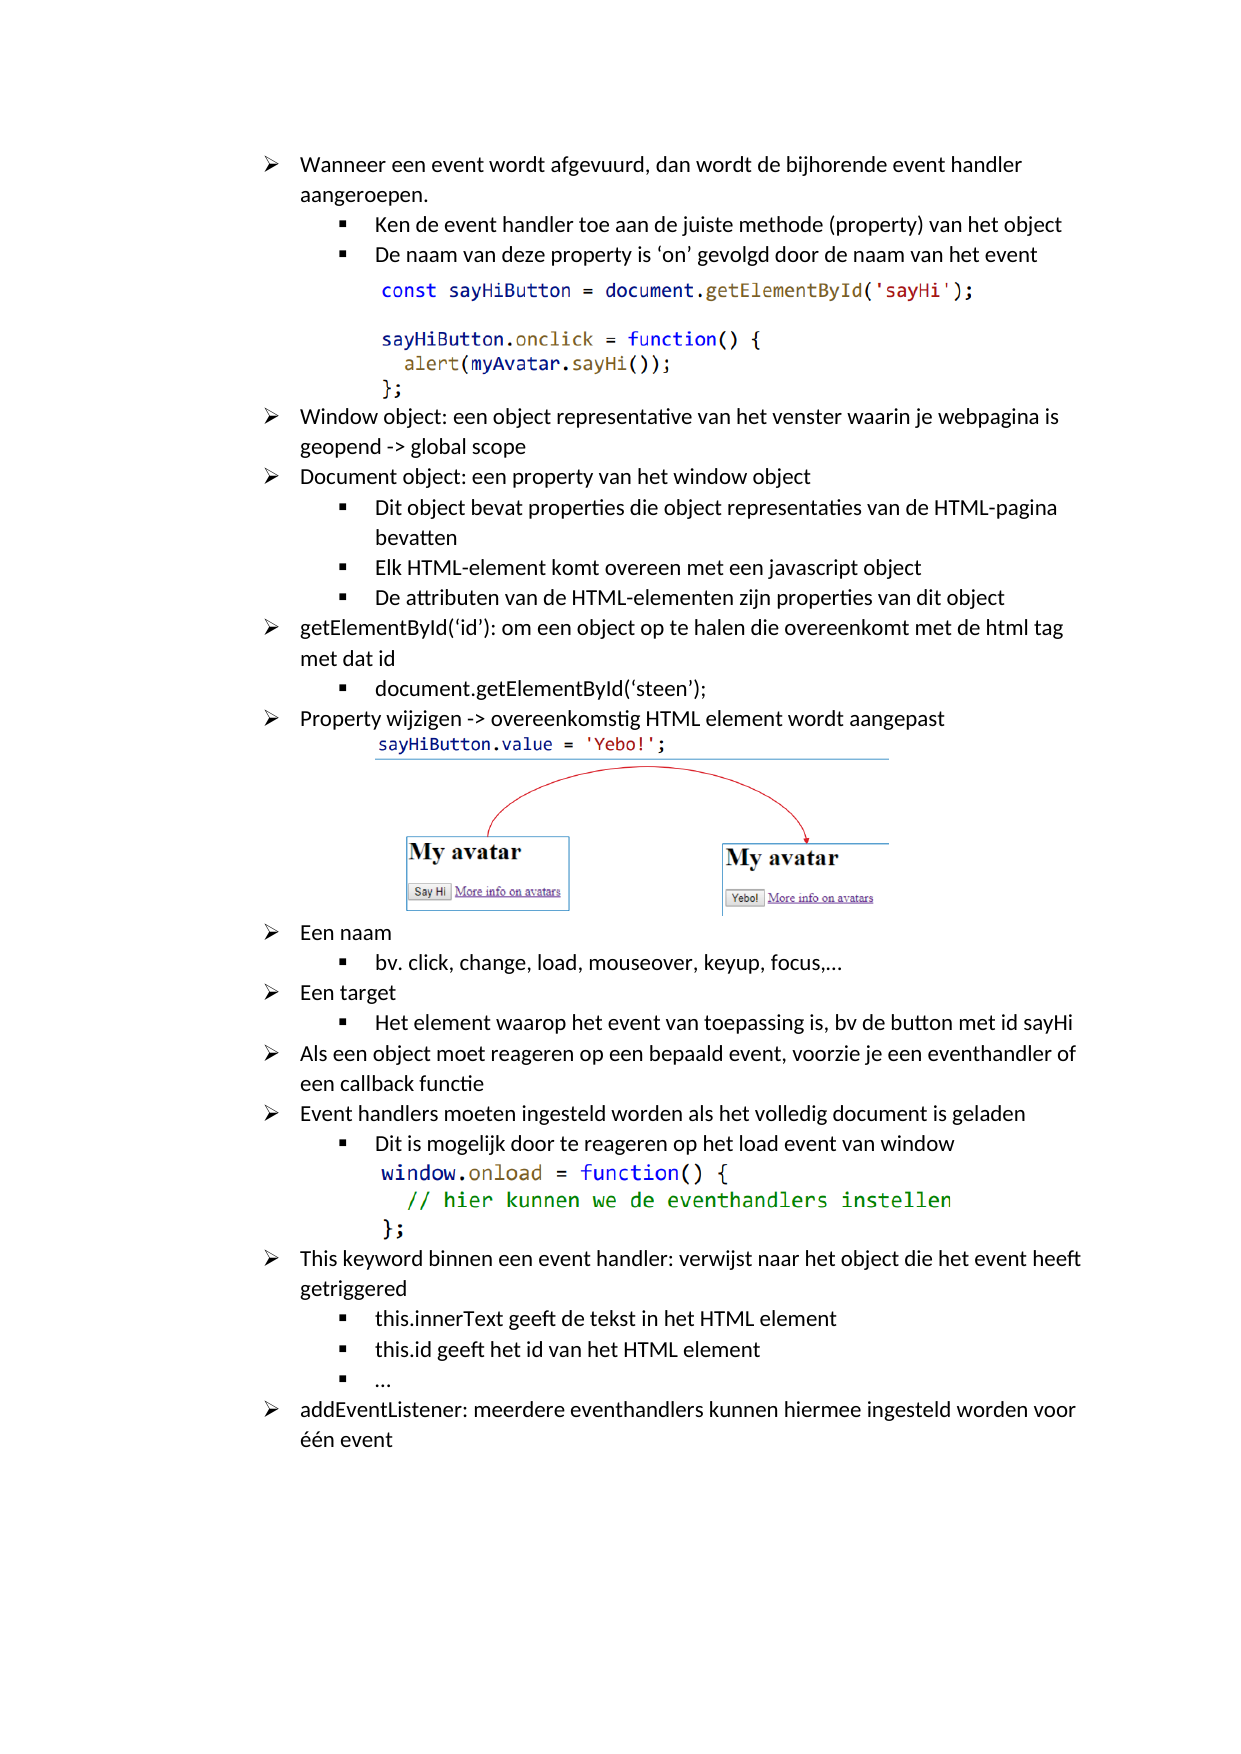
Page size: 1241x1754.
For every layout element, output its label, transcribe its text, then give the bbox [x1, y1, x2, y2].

list Event handlers moeten ingesteld worden als het volledig document is geladen [262, 1099, 1090, 1127]
list getElementById(‘id’): om een object op te halen die overeenkomt met de html tag met dat id [262, 613, 1090, 672]
list document.getElementById(‘steen’); [337, 674, 1090, 702]
list Het element waarop het event van toepassing is, bv de button met id sayHi [337, 1008, 1090, 1036]
picture [375, 1159, 951, 1242]
list … [337, 1365, 1090, 1393]
list this.id geeft het id van het HTML element [337, 1335, 1090, 1363]
list Ken de event handler toe aan de juiste methode (property) van het object [337, 210, 1090, 238]
list Dit is mogelijk door te reageren op het load event van window [337, 1129, 1090, 1157]
picture [375, 270, 972, 400]
list Dit object bevat properties die object representaties van de HTML-pagina bevatten [337, 493, 1090, 551]
list Window object: een object representative van het venster waarin je webpagina is geopend -> global scope [262, 402, 1090, 460]
list Document object: een property van het window object [262, 462, 1090, 490]
list Een naam [262, 918, 1090, 946]
list This keyword binnen een event handler: verwijst naar het object die het event heeft getriggered [262, 1244, 1090, 1302]
list Een target [262, 978, 1090, 1006]
list this.innerText geeft de tekst in het HTML element [337, 1304, 1090, 1332]
list Als een object moet reageren op een bepaald event, voorzie je een eventhandler of een callback functie [262, 1039, 1090, 1097]
list bv. click, change, load, mouseover, keyup, focus,… [337, 948, 1090, 976]
list De naam van deze property is ‘on’ gevolgd door de naam van het event [337, 241, 1090, 269]
list Elk HTML-element komt overeen met een javascript object [337, 553, 1090, 581]
picture [375, 734, 889, 916]
list Wanneer een event wordt afgevuurd, dan wordt de bijhorende event handler aangeroepen. [262, 150, 1090, 208]
list Property wijzigen -> overeenkomstig HTML element wordt aangepast [262, 704, 1090, 732]
list addEventListener: meerdere eventhandlers kunnen hiermee ingesteld worden voor één event [262, 1395, 1090, 1453]
list De attributen van de HTML-elementen zijn properties van dit object [337, 583, 1090, 611]
